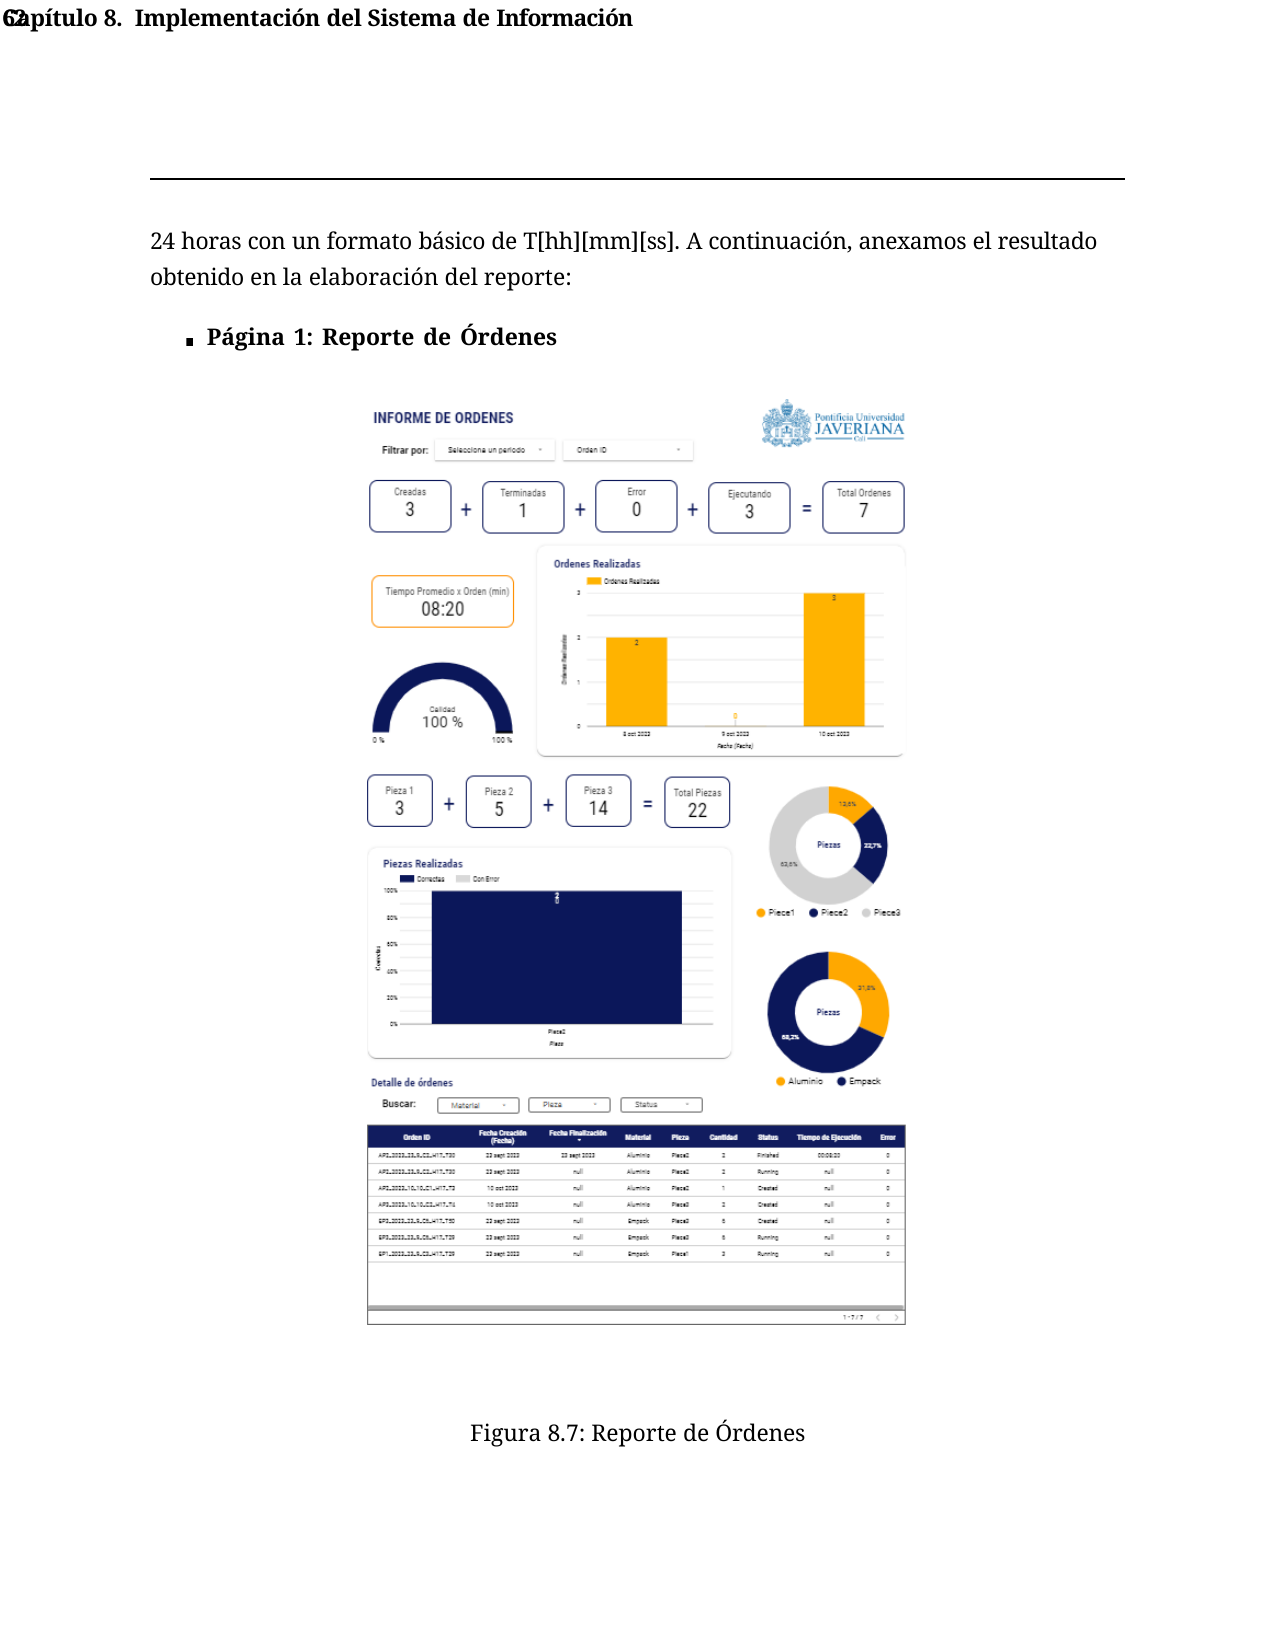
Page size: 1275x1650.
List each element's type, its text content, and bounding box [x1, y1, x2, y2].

picture [186, 338, 193, 346]
picture [366, 399, 908, 1325]
subtitle Página 1: Reporte de Órdenes [186, 321, 1167, 352]
text Figura 8.7: Reporte de Órdenes [141, 1416, 1134, 1448]
text 24 horas con un formato básico de T[hh][mm][ss]. A continuación, anexamos el resultado obtenido en la elaboración del reporte: [150, 225, 1126, 292]
